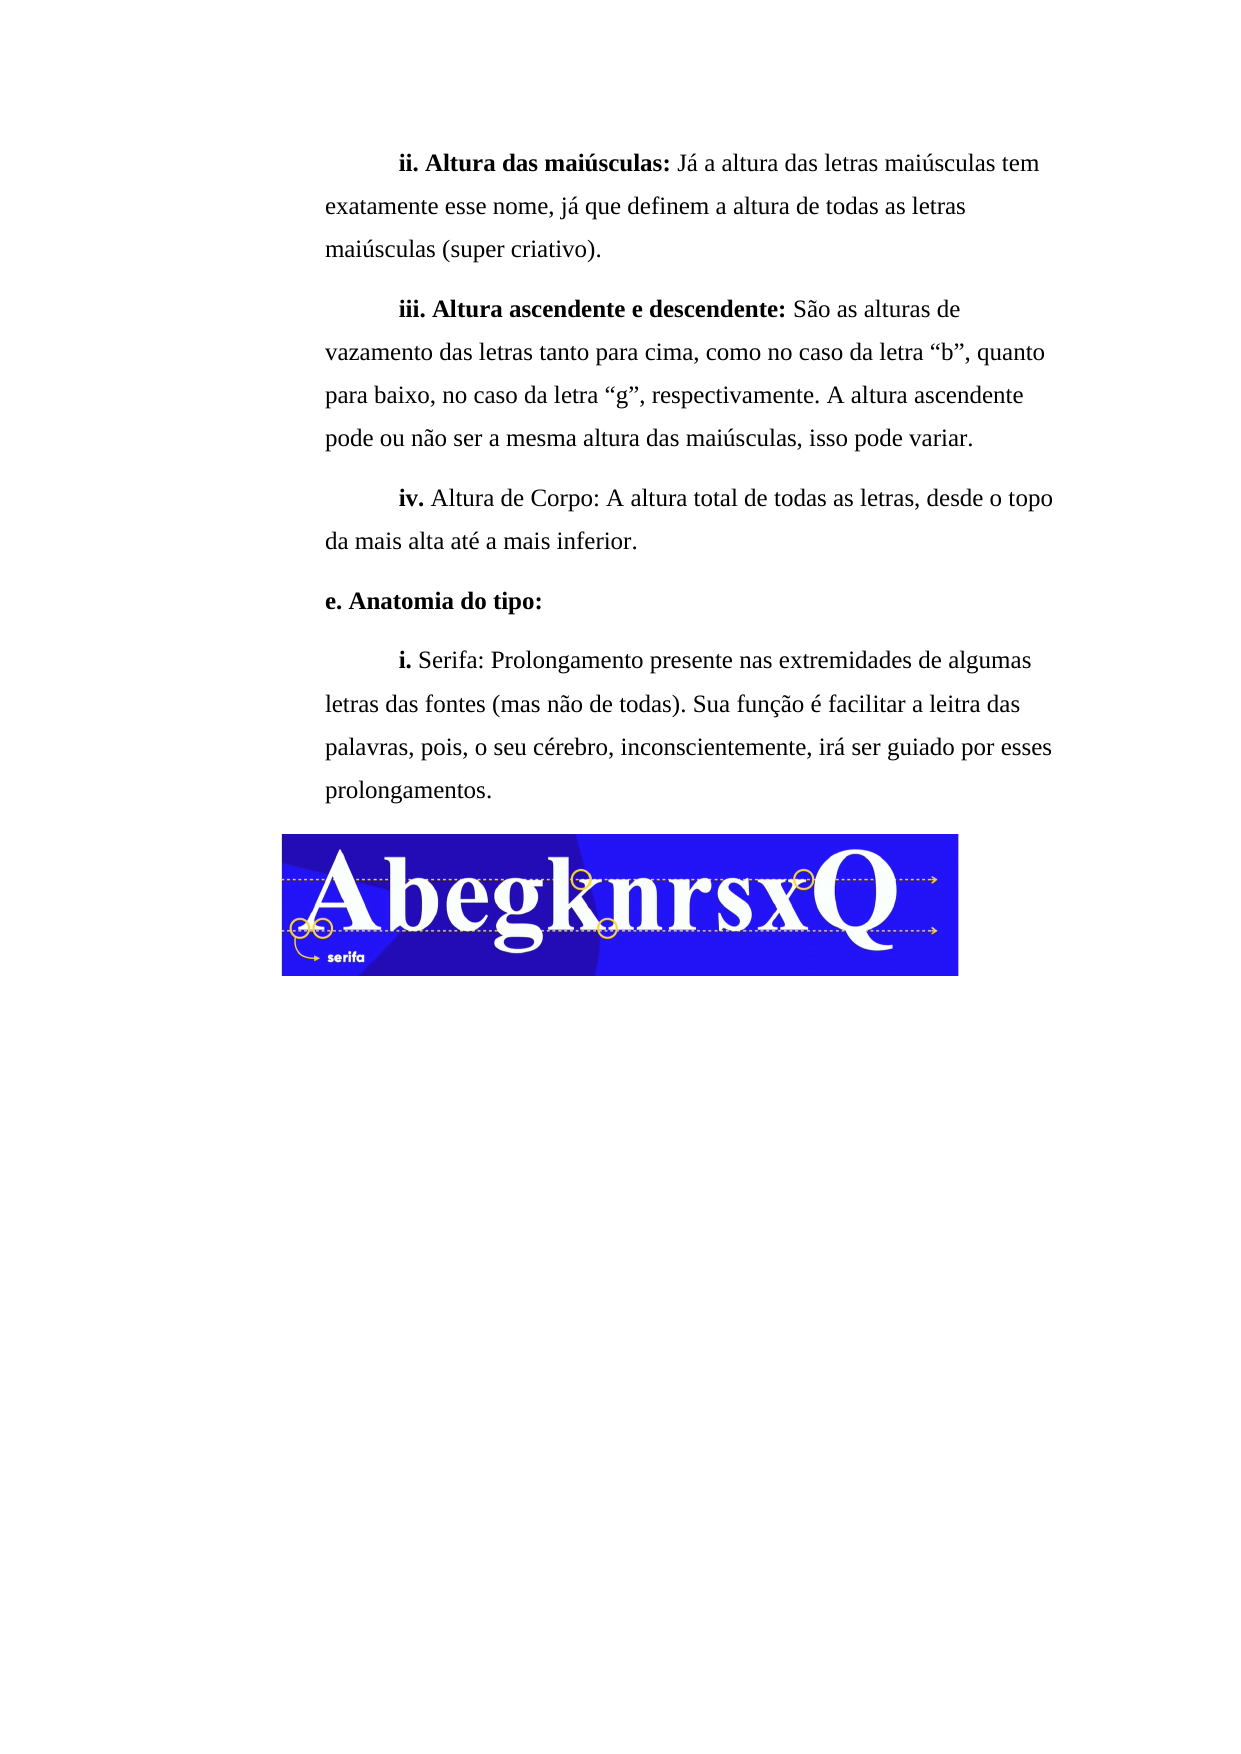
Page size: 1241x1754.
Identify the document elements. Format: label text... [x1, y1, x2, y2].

text iv. Altura de Corpo: A altura total de todas as letras, desde o topo da mais alta até a mais inferior. [325, 483, 1063, 555]
text i. Serifa: Prolongamento presente nas extremidades de algumas letras das fontes (mas não de todas). Sua função é facilitar a leitra das palavras, pois, o seu cérebro, inconscientemente, irá ser guiado por esses prolongamentos. [325, 646, 1063, 804]
text e. Anatomia do tipo: [251, 586, 1063, 614]
text ii. Altura das maiúsculas: Já a altura das letras maiúsculas tem exatamente esse nome, já que definem a altura de todas as letras maiúsculas (super criativo). [325, 148, 1063, 263]
text iii. Altura ascendente e descendente: São as alturas de vazamento das letras tanto para cima, como no caso da letra “b”, quanto para baixo, no caso da letra “g”, respectivamente. A altura ascendente pode ou não ser a mesma altura das maiúsculas, isso pode variar. [325, 294, 1063, 452]
picture [281, 834, 959, 976]
